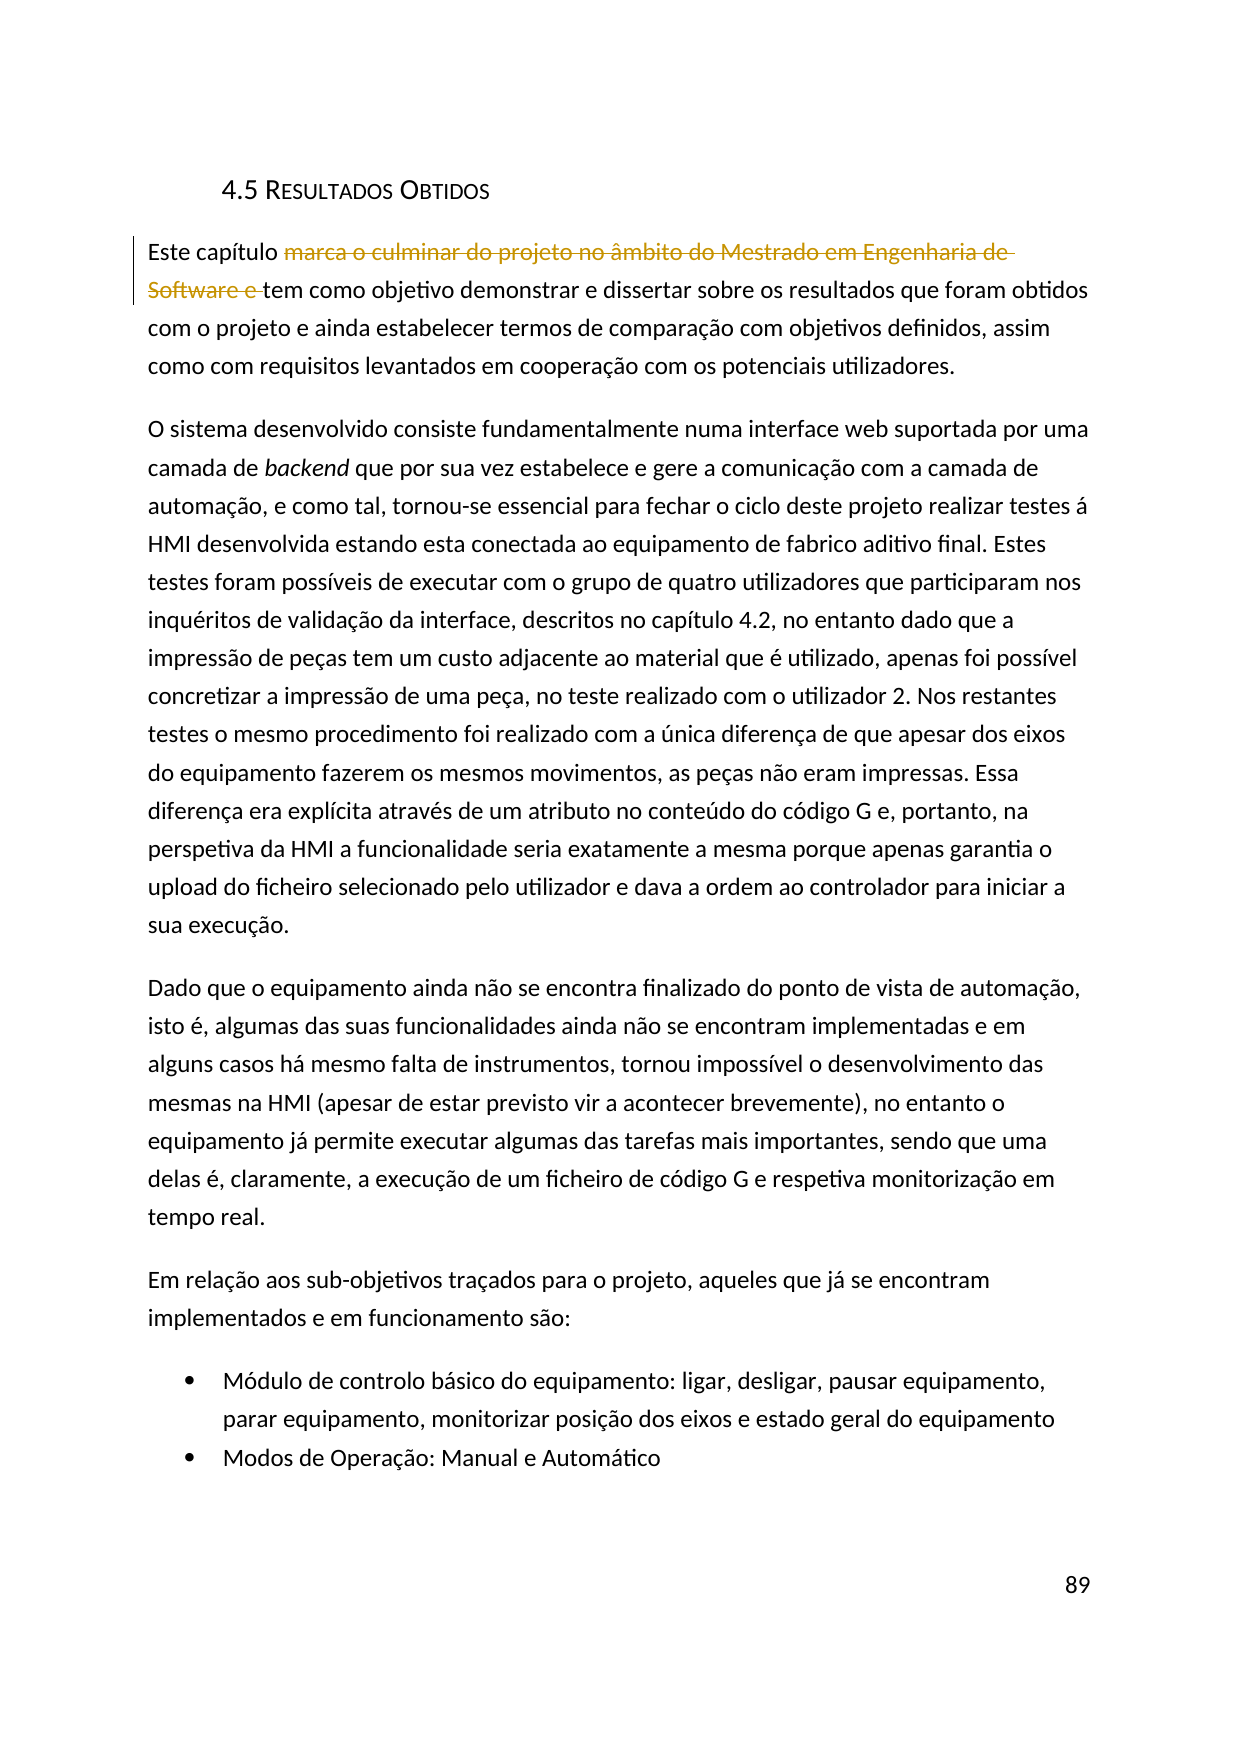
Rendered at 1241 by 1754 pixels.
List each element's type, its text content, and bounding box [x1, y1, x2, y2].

subtitle 4.5 Resultados Obtidos [148, 171, 1090, 206]
list Módulo de controlo básico do equipamento: ligar, desligar, pausar equipamento, parar equipamento, monitorizar posição dos eixos e estado geral do equipamento [185, 1365, 1090, 1434]
list Modos de Operação: Manual e Automático [185, 1442, 1090, 1472]
text O sistema desenvolvido consiste fundamentalmente numa interface web suportada por uma camada de backend que por sua vez estabelece e gere a comunicação com a camada de automação, e como tal, tornou-se essencial para fechar o ciclo deste projeto realizar testes á HMI desenvolvida estando esta conectada ao equipamento de fabrico aditivo final. Estes testes foram possíveis de executar com o grupo de quatro utilizadores que participaram nos inquéritos de validação da interface, descritos no capítulo 4.2, no entanto dado que a impressão de peças tem um custo adjacente ao material que é utilizado, apenas foi possível concretizar a impressão de uma peça, no teste realizado com o utilizador 2. Nos restantes testes o mesmo procedimento foi realizado com a única diferença de que apesar dos eixos do equipamento fazerem os mesmos movimentos, as peças não eram impressas. Essa diferença era explícita através de um atributo no conteúdo do código G e, portanto, na perspetiva da HMI a funcionalidade seria exatamente a mesma porque apenas garantia o upload do ficheiro selecionado pelo utilizador e dava a ordem ao controlador para iniciar a sua execução. [148, 413, 1090, 940]
text Em relação aos sub-objetivos traçados para o projeto, aqueles que já se encontram implementados e em funcionamento são: [148, 1264, 1090, 1333]
text Este capítulo tem como objetivo demonstrar e dissertar sobre os resultados que foram obtidos com o projeto e ainda estabelecer termos de comparação com objetivos definidos, assim como com requisitos levantados em cooperação com os potenciais utilizadores. [148, 236, 1090, 381]
text Dado que o equipamento ainda não se encontra finalizado do ponto de vista de automação, isto é, algumas das suas funcionalidades ainda não se encontram implementadas e em alguns casos há mesmo falta de instrumentos, tornou impossível o desenvolvimento das mesmas na HMI (apesar de estar previsto vir a acontecer brevemente), no entanto o equipamento já permite executar algumas das tarefas mais importantes, sendo que uma delas é, claramente, a execução de um ficheiro de código G e respetiva monitorização em tempo real. [148, 972, 1090, 1232]
